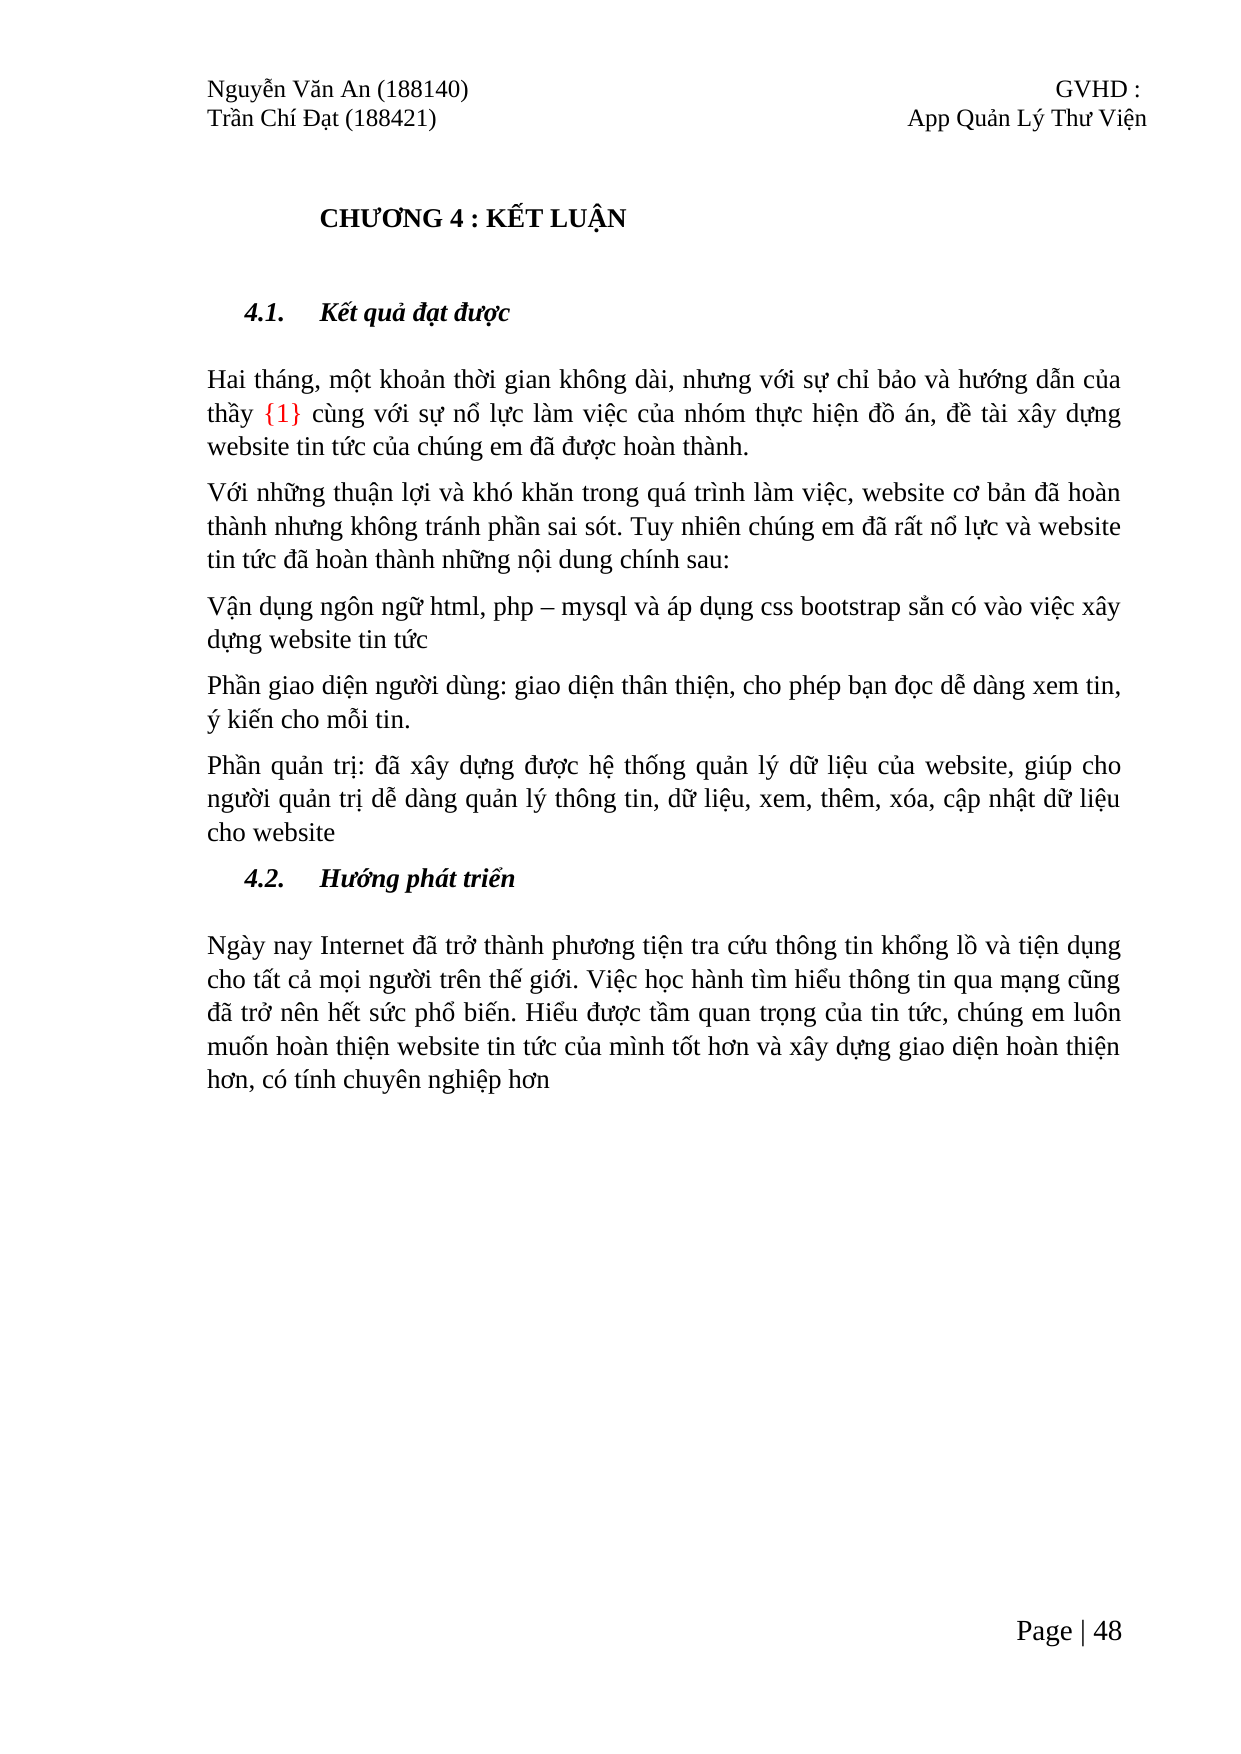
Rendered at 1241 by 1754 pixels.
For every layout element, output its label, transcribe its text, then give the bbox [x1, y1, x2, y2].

list Hướng phát triển [244, 862, 1122, 893]
text Vận dụng ngôn ngữ html, php – mysql và áp dụng css bootstrap sẳn có vào việc xây dựng website tin tức [207, 589, 1122, 654]
list Kết quả đạt được [244, 296, 1122, 327]
text Phần giao diện người dùng: giao diện thân thiện, cho phép bạn đọc dễ dàng xem tin, ý kiến cho mỗi tin. [207, 669, 1122, 734]
text Với những thuận lợi và khó khăn trong quá trình làm việc, website cơ bản đã hoàn thành nhưng không tránh phần sai sót. Tuy nhiên chúng em đã rất nổ lực và website tin tức đã hoàn thành những nội dung chính sau: [207, 476, 1122, 575]
text Hai tháng, một khoản thời gian không dài, nhưng với sự chỉ bảo và hướng dẫn của thầy {1} cùng với sự nổ lực làm việc của nhóm thực hiện đồ án, đề tài xây dựng website tin tức của chúng em đã được hoàn thành. [207, 363, 1122, 462]
text Ngày nay Internet đã trở thành phương tiện tra cứu thông tin khổng lồ và tiện dụng cho tất cả mọi người trên thế giới. Việc học hành tìm hiểu thông tin qua mạng cũng đã trở nên hết sức phổ biến. Hiểu được tầm quan trọng của tin tức, chúng em luôn muốn hoàn thiện website tin tức của mình tốt hơn và xây dựng giao diện hoàn thiện hơn, có tính chuyên nghiệp hơn [207, 929, 1122, 1095]
text Phần quản trị: đã xây dựng được hệ thống quản lý dữ liệu của website, giúp cho người quản trị dễ dàng quản lý thông tin, dữ liệu, xem, thêm, xóa, cập nhật dữ liệu cho website [207, 749, 1122, 847]
subtitle CHƯƠNG 4 : KẾT LUẬN [282, 202, 1122, 233]
